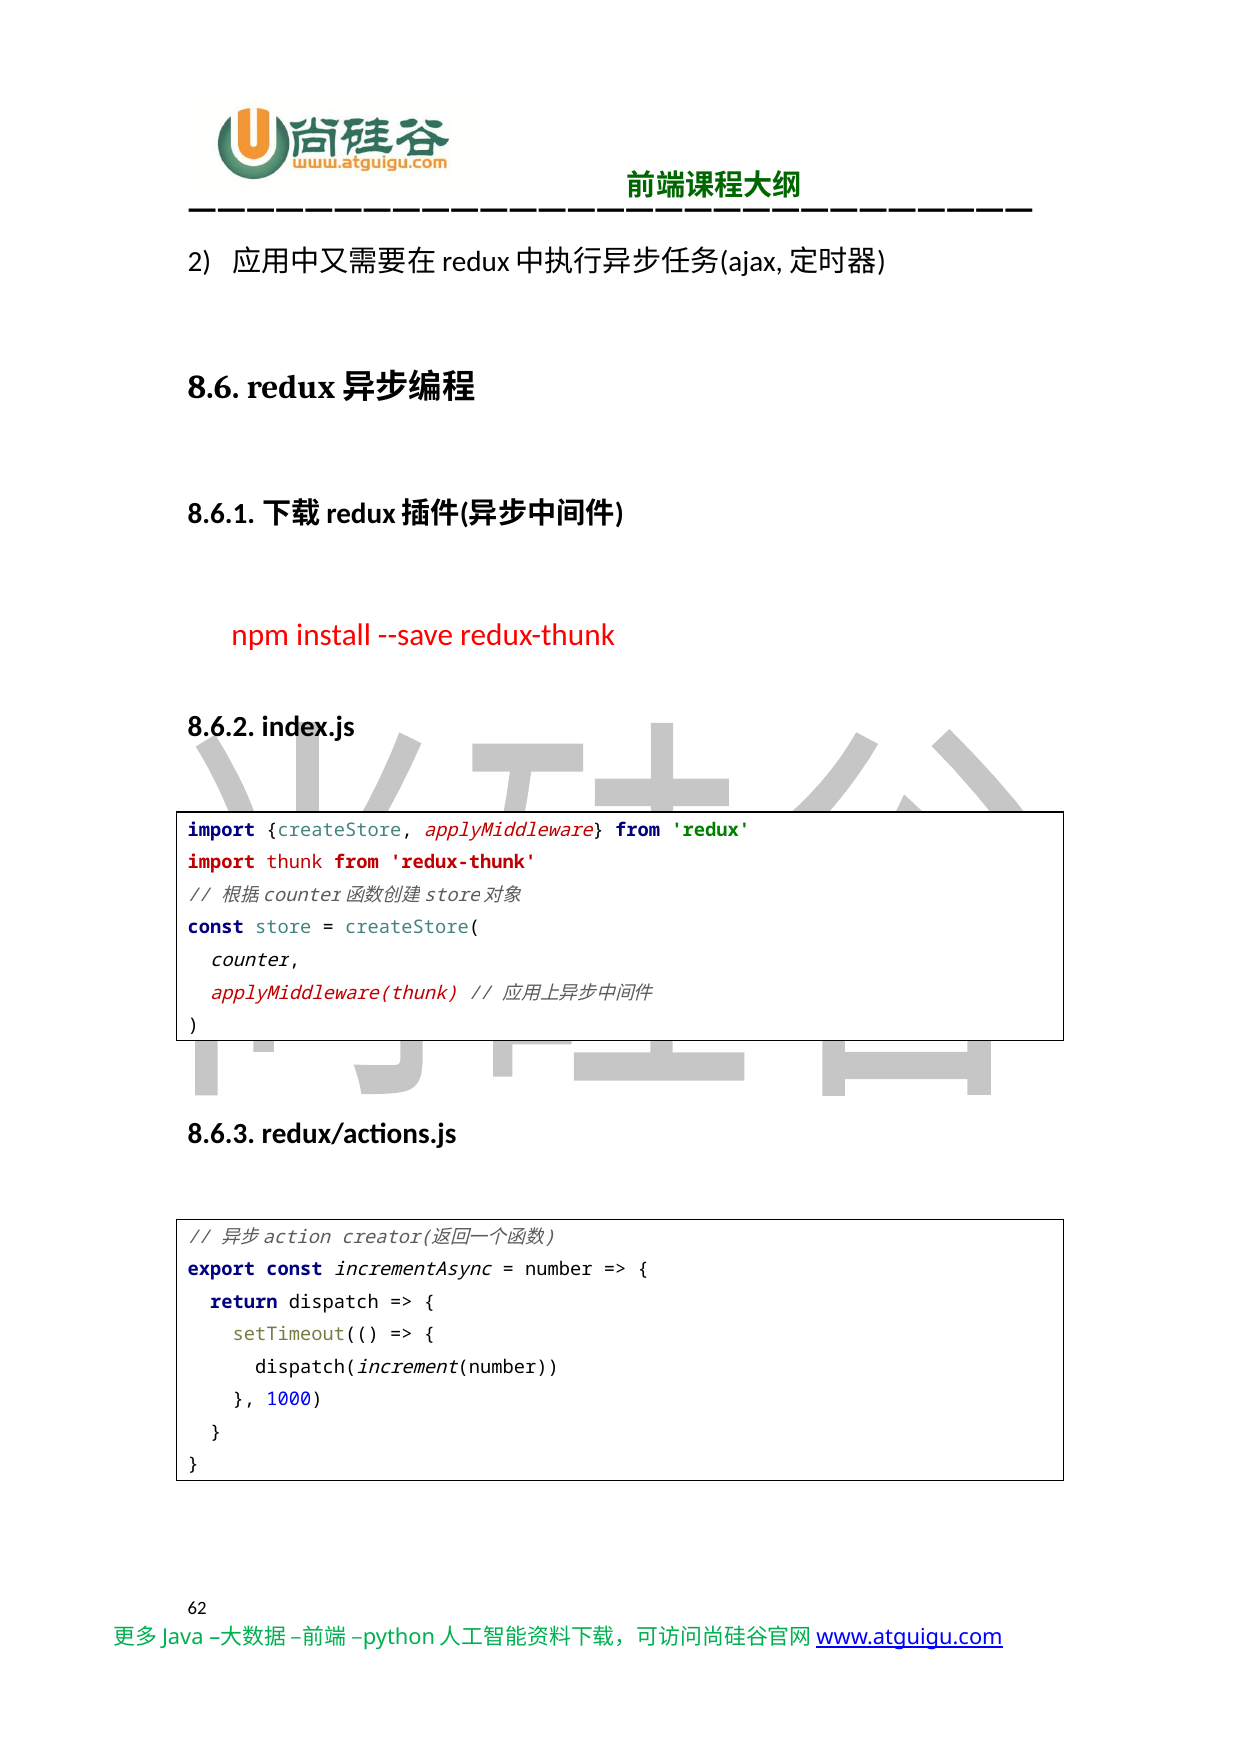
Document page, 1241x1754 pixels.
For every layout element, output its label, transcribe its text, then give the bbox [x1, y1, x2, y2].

text npm install --save redux-thunk [187, 601, 1053, 666]
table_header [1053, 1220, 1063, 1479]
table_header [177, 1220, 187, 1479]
subtitle 8.6. redux异步编程 [187, 351, 1053, 416]
picture [187, 88, 479, 195]
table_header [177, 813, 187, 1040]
subtitle 8.6.2. index.js [187, 693, 1053, 758]
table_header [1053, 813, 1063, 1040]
subtitle 8.6.3. redux/actions.js [187, 1101, 1053, 1166]
subtitle 8.6.1. 下载redux插件(异步中间件) [187, 478, 1053, 543]
list 应用中又需要在redux中执行异步任务(ajax, 定时器) [187, 227, 1053, 292]
